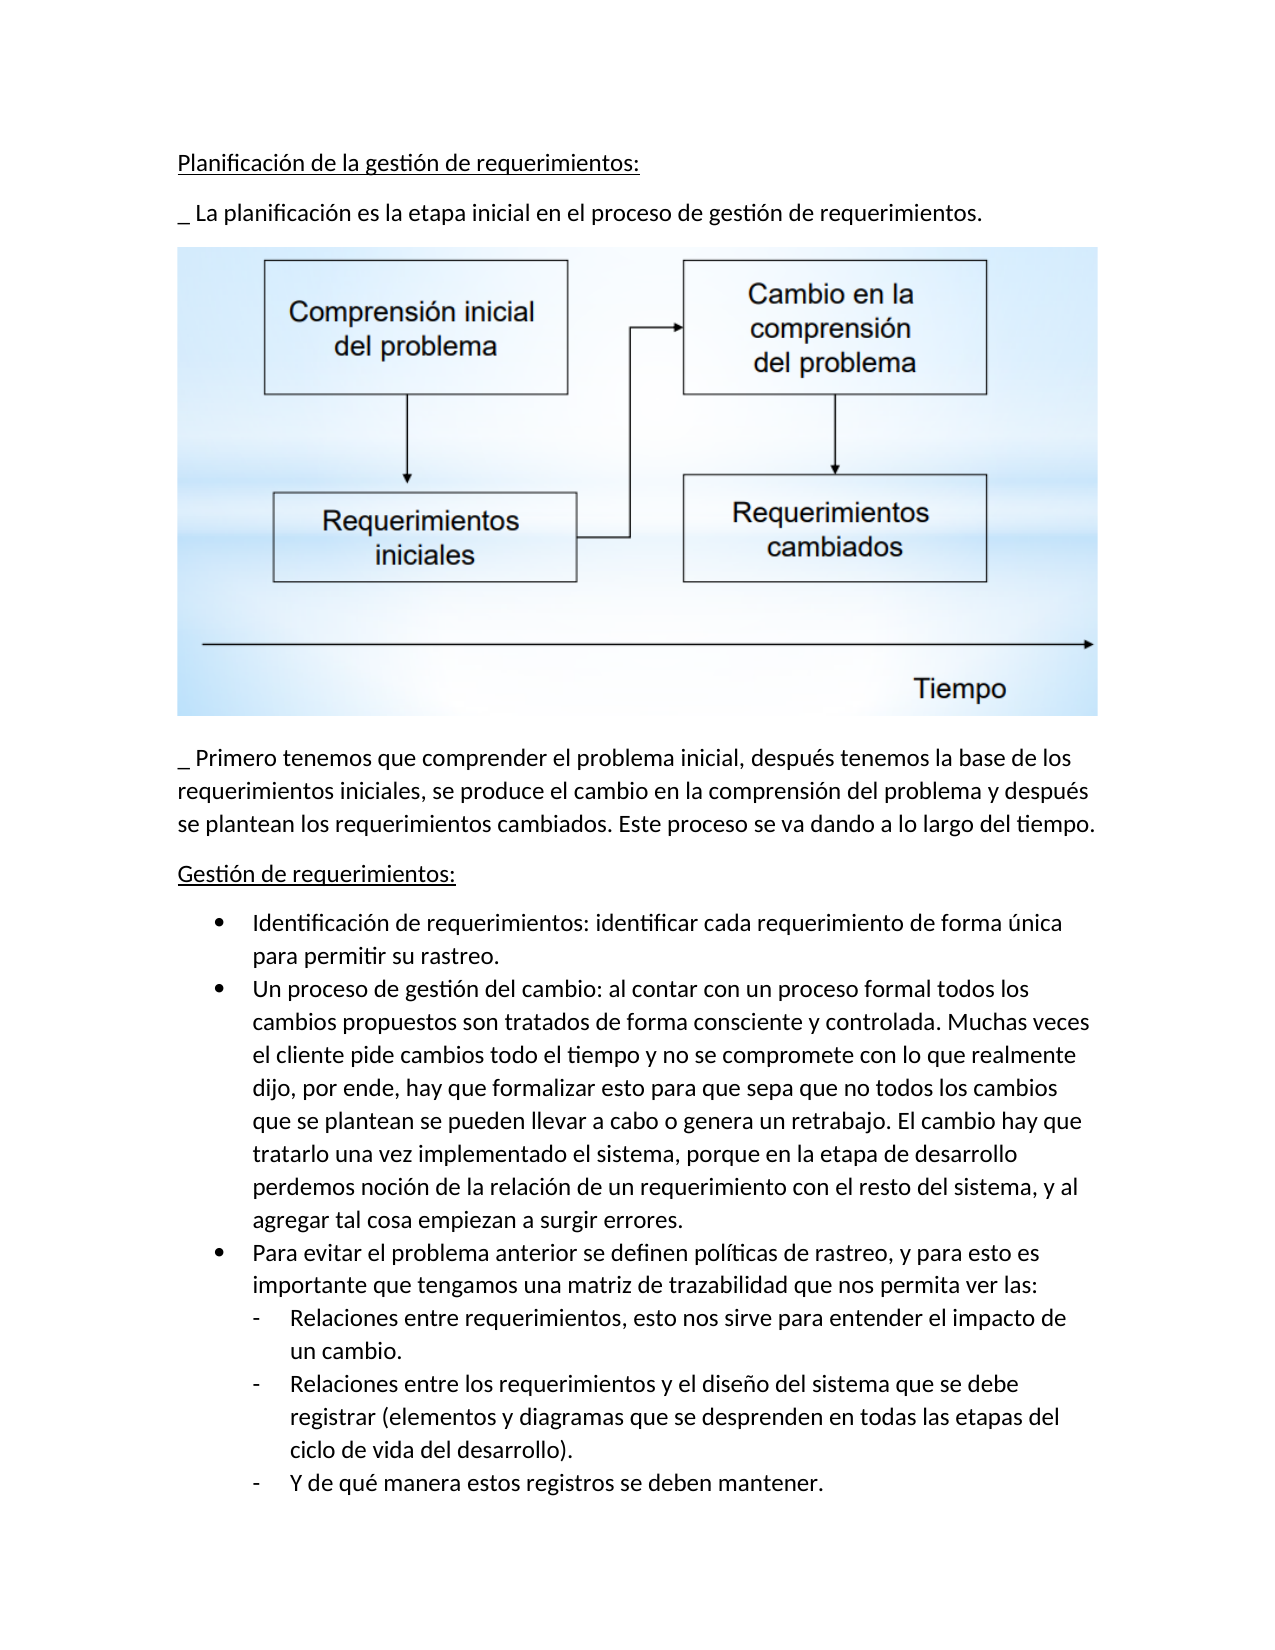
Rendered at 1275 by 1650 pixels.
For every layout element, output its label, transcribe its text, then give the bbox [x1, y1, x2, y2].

text Planificación de la gestión de requerimientos: [177, 148, 1098, 178]
text _ Primero tenemos que comprender el problema inicial, después tenemos la base de los requerimientos iniciales, se produce el cambio en la comprensión del problema y después se plantean los requerimientos cambiados. Este proceso se va dando a lo largo del tiempo. [177, 743, 1098, 839]
list Relaciones entre los requerimientos y el diseño del sistema que se debe registrar (elementos y diagramas que se desprenden en todas las etapas del ciclo de vida del desarrollo). [252, 1368, 1098, 1465]
list Un proceso de gestión del cambio: al contar con un proceso formal todos los cambios propuestos son tratados de forma consciente y controlada. Muchas veces el cliente pide cambios todo el tiempo y no se compromete con lo que realmente dijo, por ende, hay que formalizar esto para que sepa que no todos los cambios que se plantean se pueden llevar a cabo o genera un retrabajo. El cambio hay que tratarlo una vez implementado el sistema, porque en la etapa de desarrollo perdemos noción de la relación de un requerimiento con el resto del sistema, y al agregar tal cosa empiezan a surgir errores. [215, 973, 1098, 1234]
text Gestión de requerimientos: [177, 858, 1098, 888]
list Relaciones entre requerimientos, esto nos sirve para entender el impacto de un cambio. [252, 1303, 1098, 1366]
text _ La planificación es la etapa inicial en el proceso de gestión de requerimientos. [177, 197, 1098, 228]
list Para evitar el problema anterior se definen políticas de rastreo, y para esto es importante que tengamos una matriz de trazabilidad que nos permita ver las: [215, 1237, 1098, 1300]
list Y de qué manera estos registros se deben mantener. [252, 1467, 1098, 1498]
picture [177, 247, 1098, 716]
list Identificación de requerimientos: identificar cada requerimiento de forma única para permitir su rastreo. [215, 908, 1098, 971]
